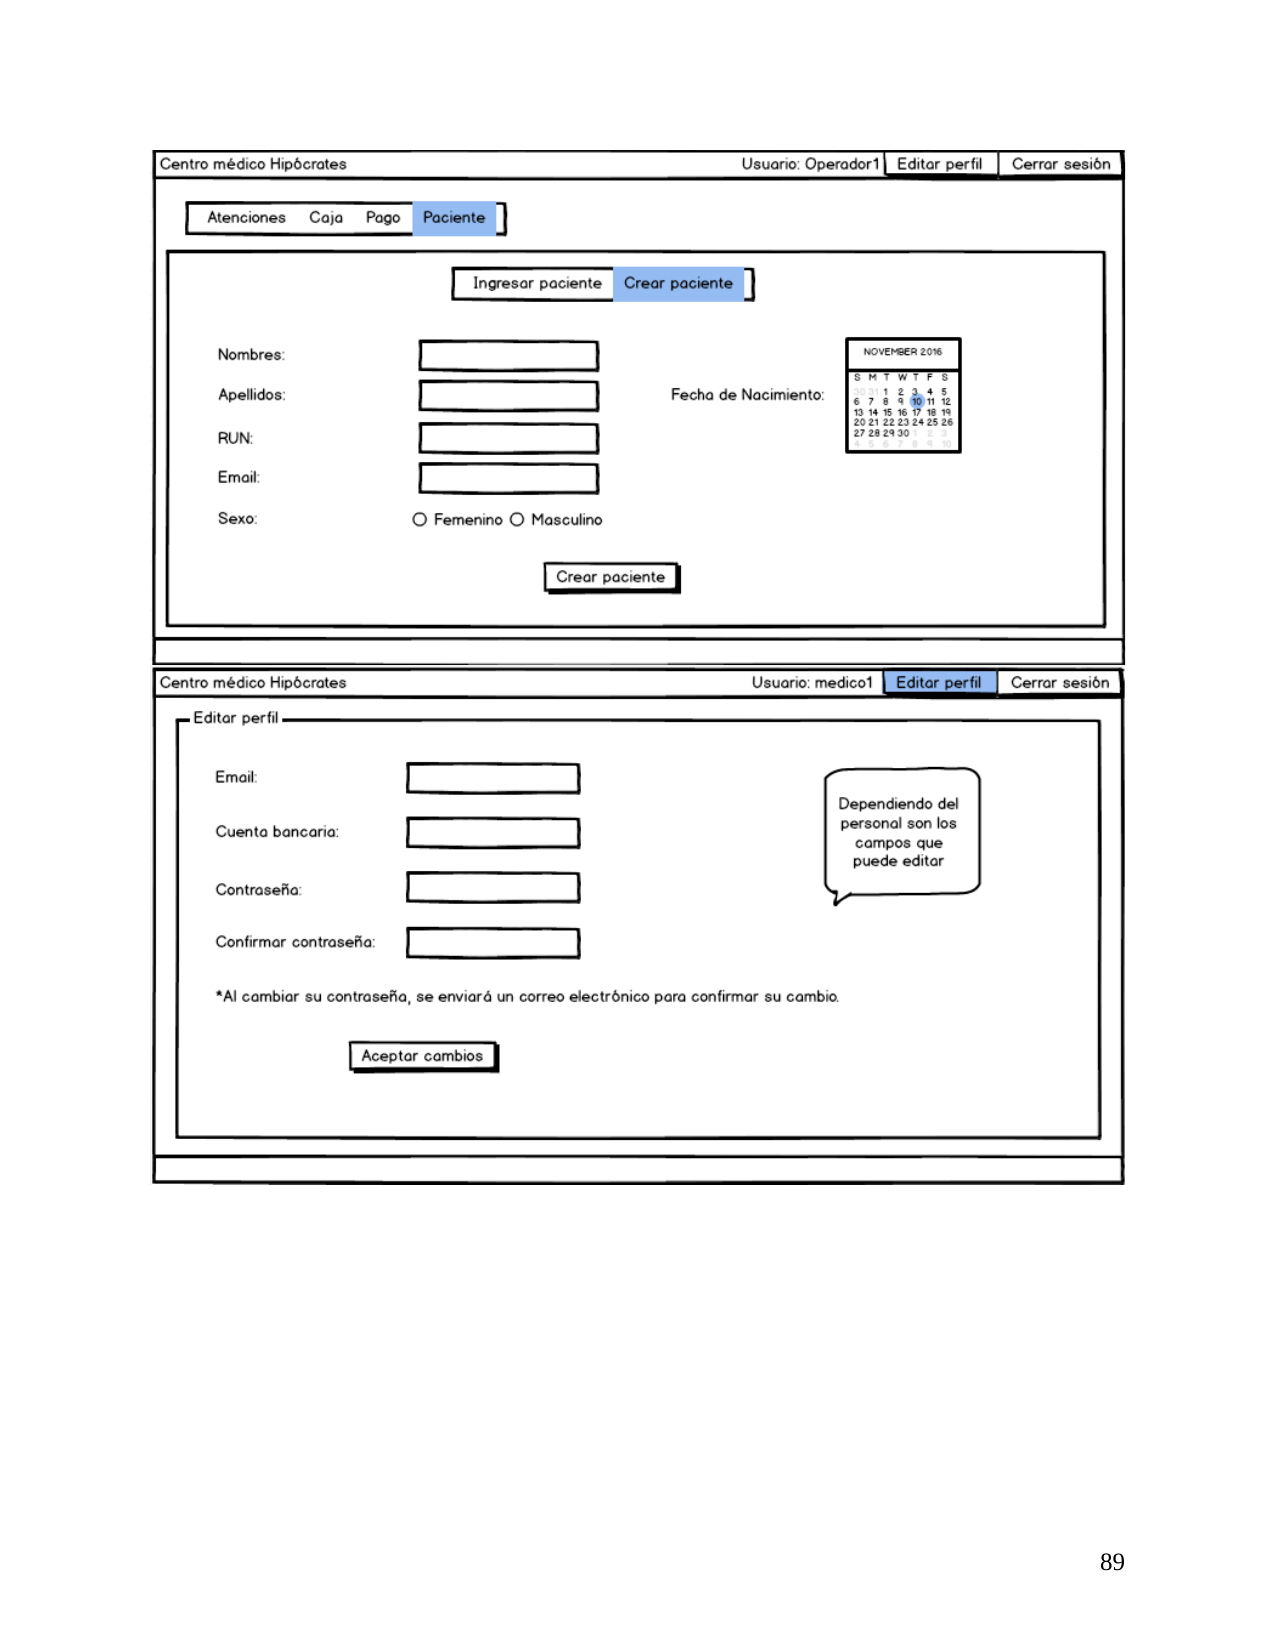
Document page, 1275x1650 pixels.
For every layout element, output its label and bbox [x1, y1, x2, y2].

picture [150, 150, 1125, 1185]
